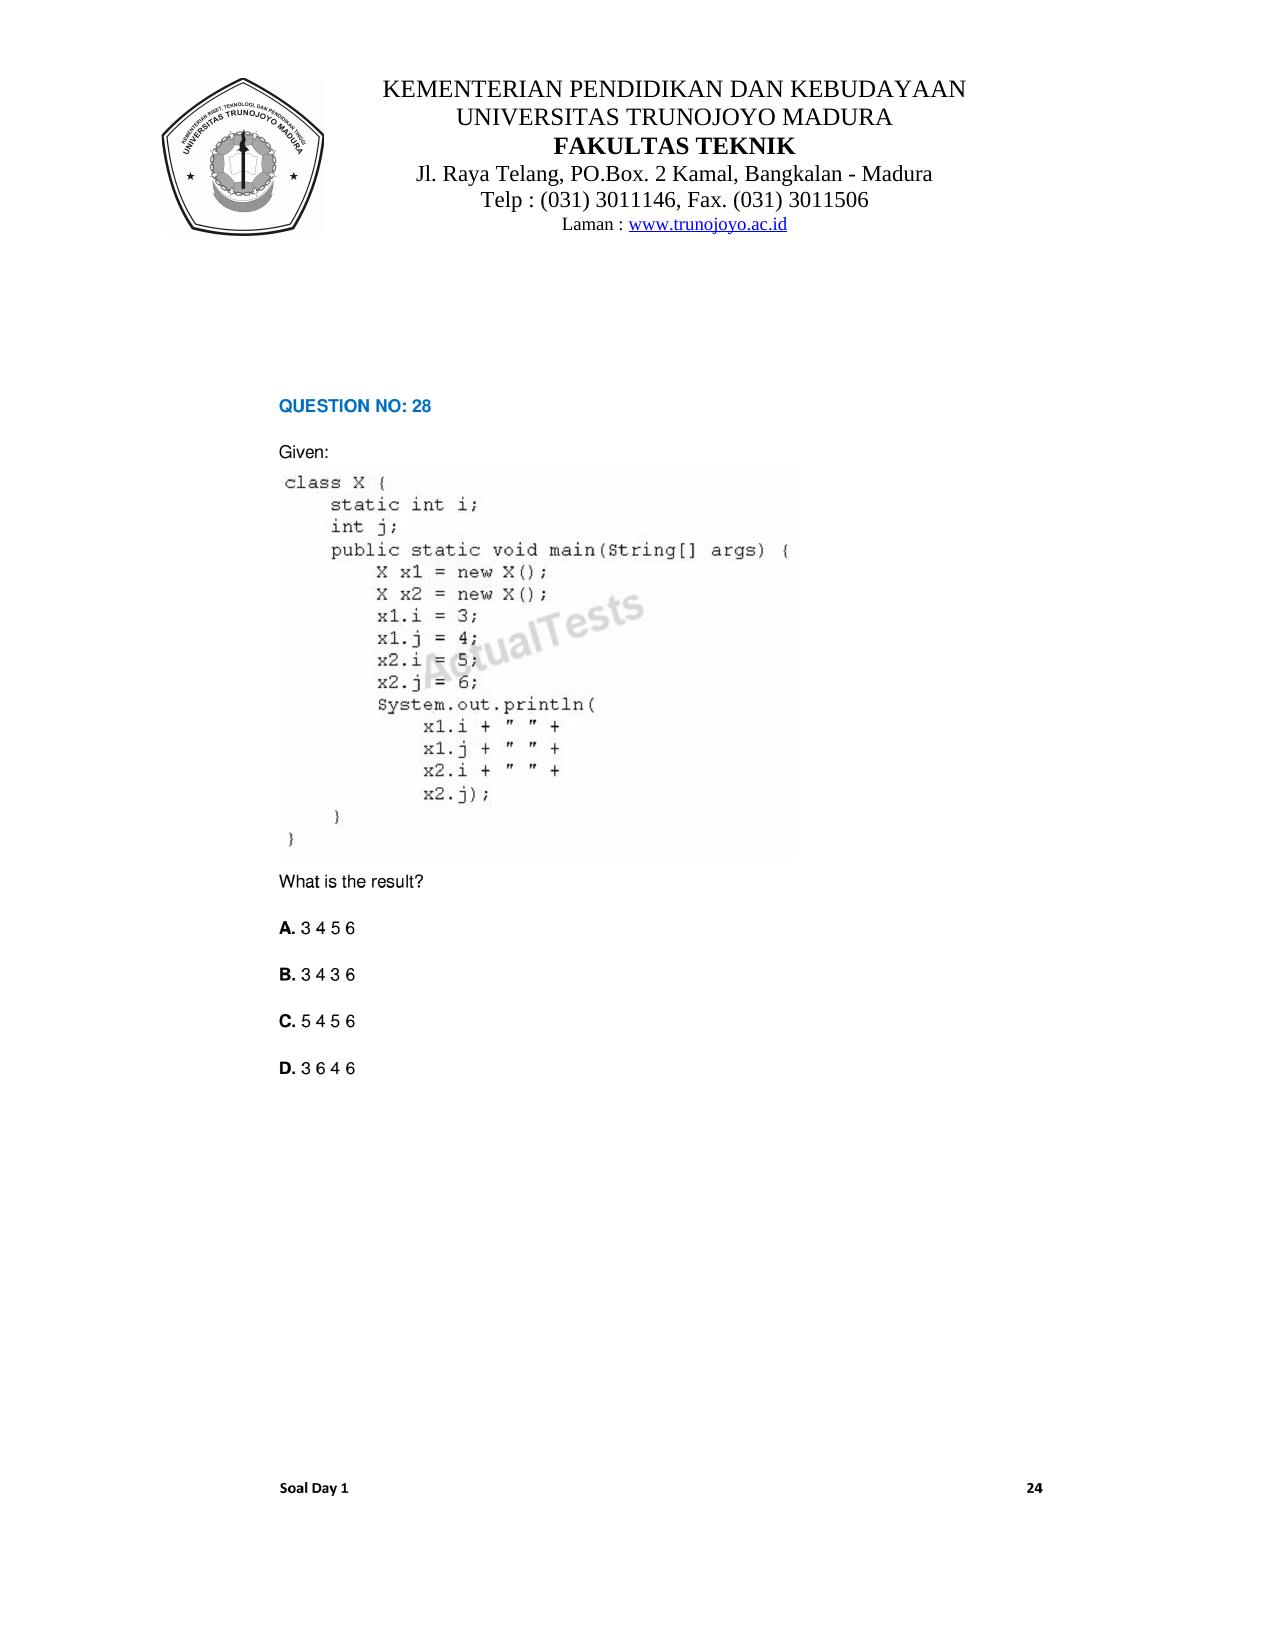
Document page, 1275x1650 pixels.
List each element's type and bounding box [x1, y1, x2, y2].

picture [161, 78, 324, 236]
picture [187, 262, 1142, 1501]
